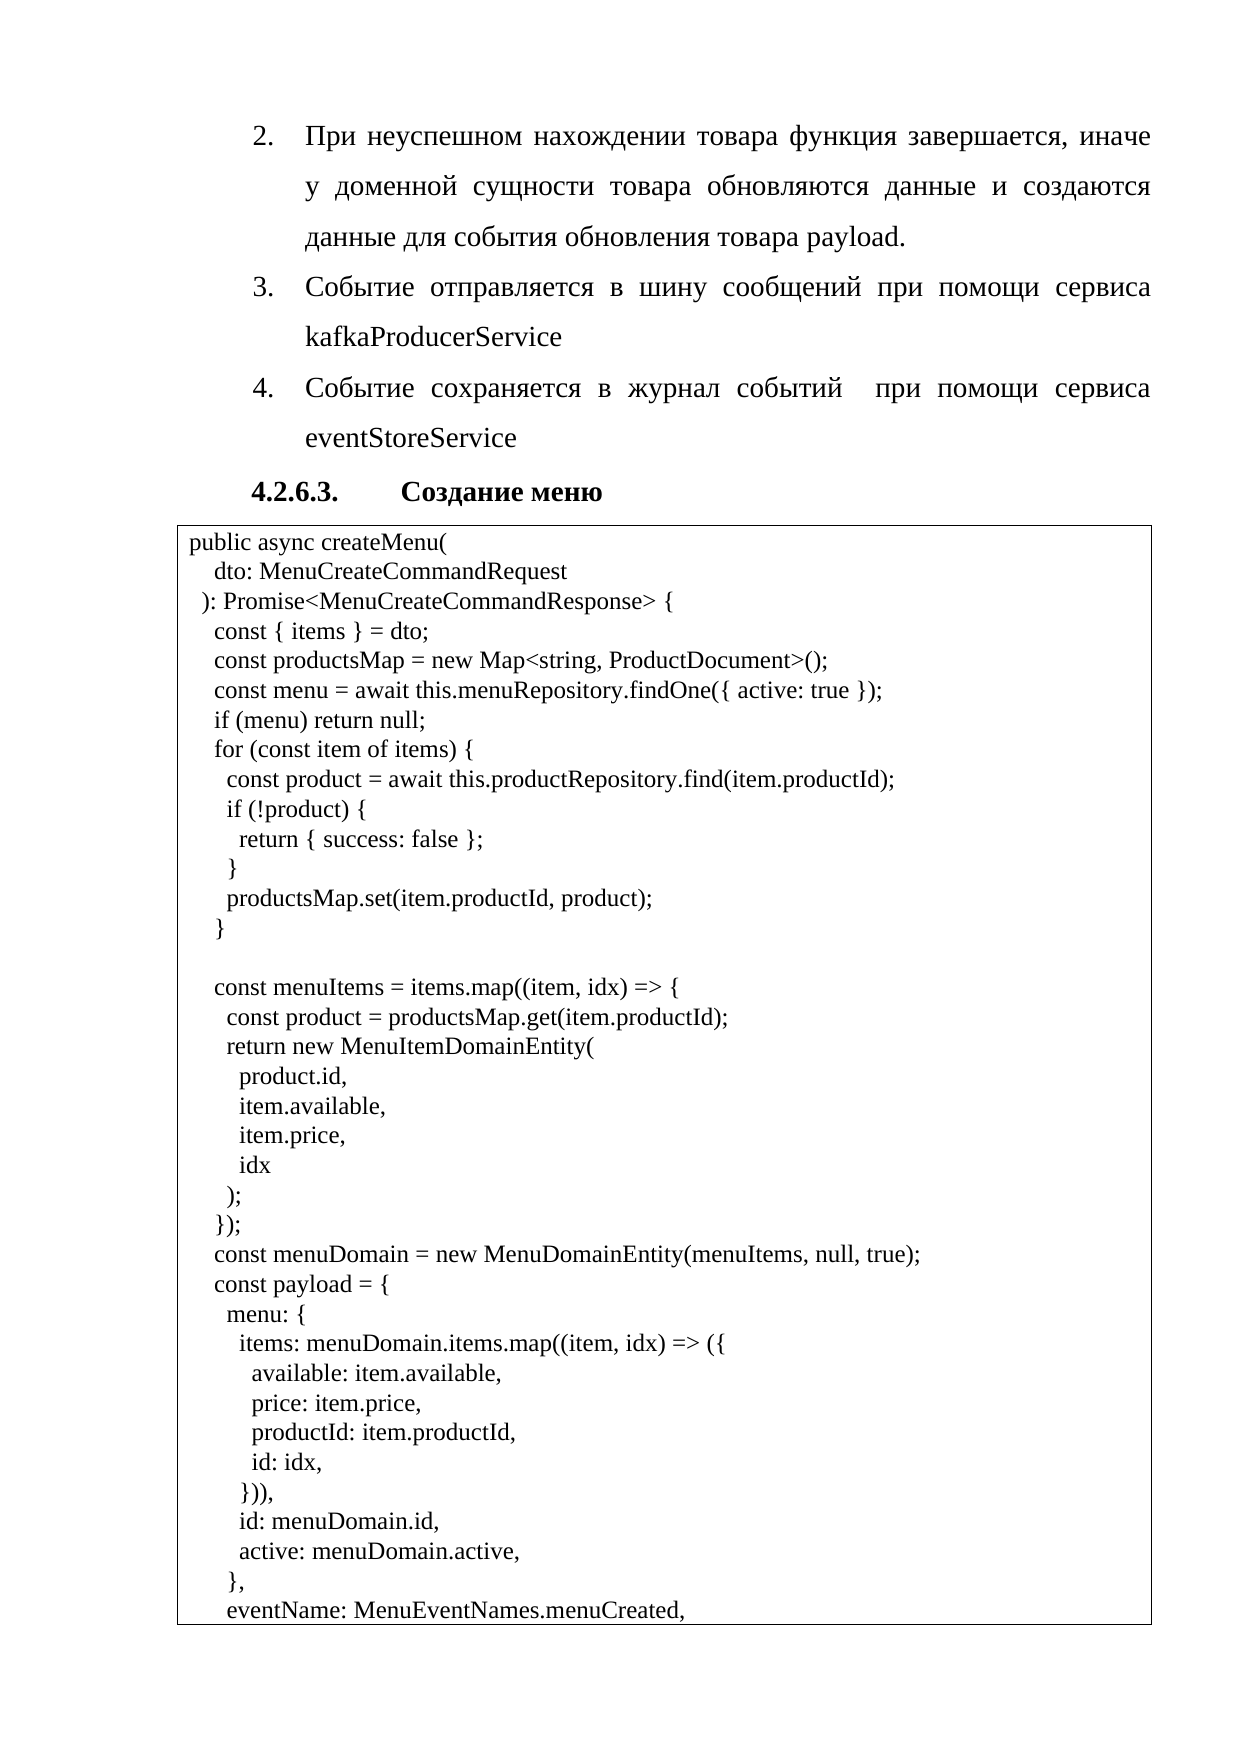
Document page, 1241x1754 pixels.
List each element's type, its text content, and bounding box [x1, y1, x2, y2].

subtitle Создание меню [251, 474, 1152, 508]
list При неуспешном нахождении товара функция завершается, иначе у доменной сущности товара обновляются данные и создаются данные для события обновления товара payload. [252, 118, 1152, 252]
list Событие сохраняется в журнал событий при помощи сервиса eventStoreService [252, 370, 1152, 453]
list Событие отправляется в шину сообщений при помощи сервиса kafkaProducerService [252, 269, 1152, 353]
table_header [178, 526, 1151, 1624]
